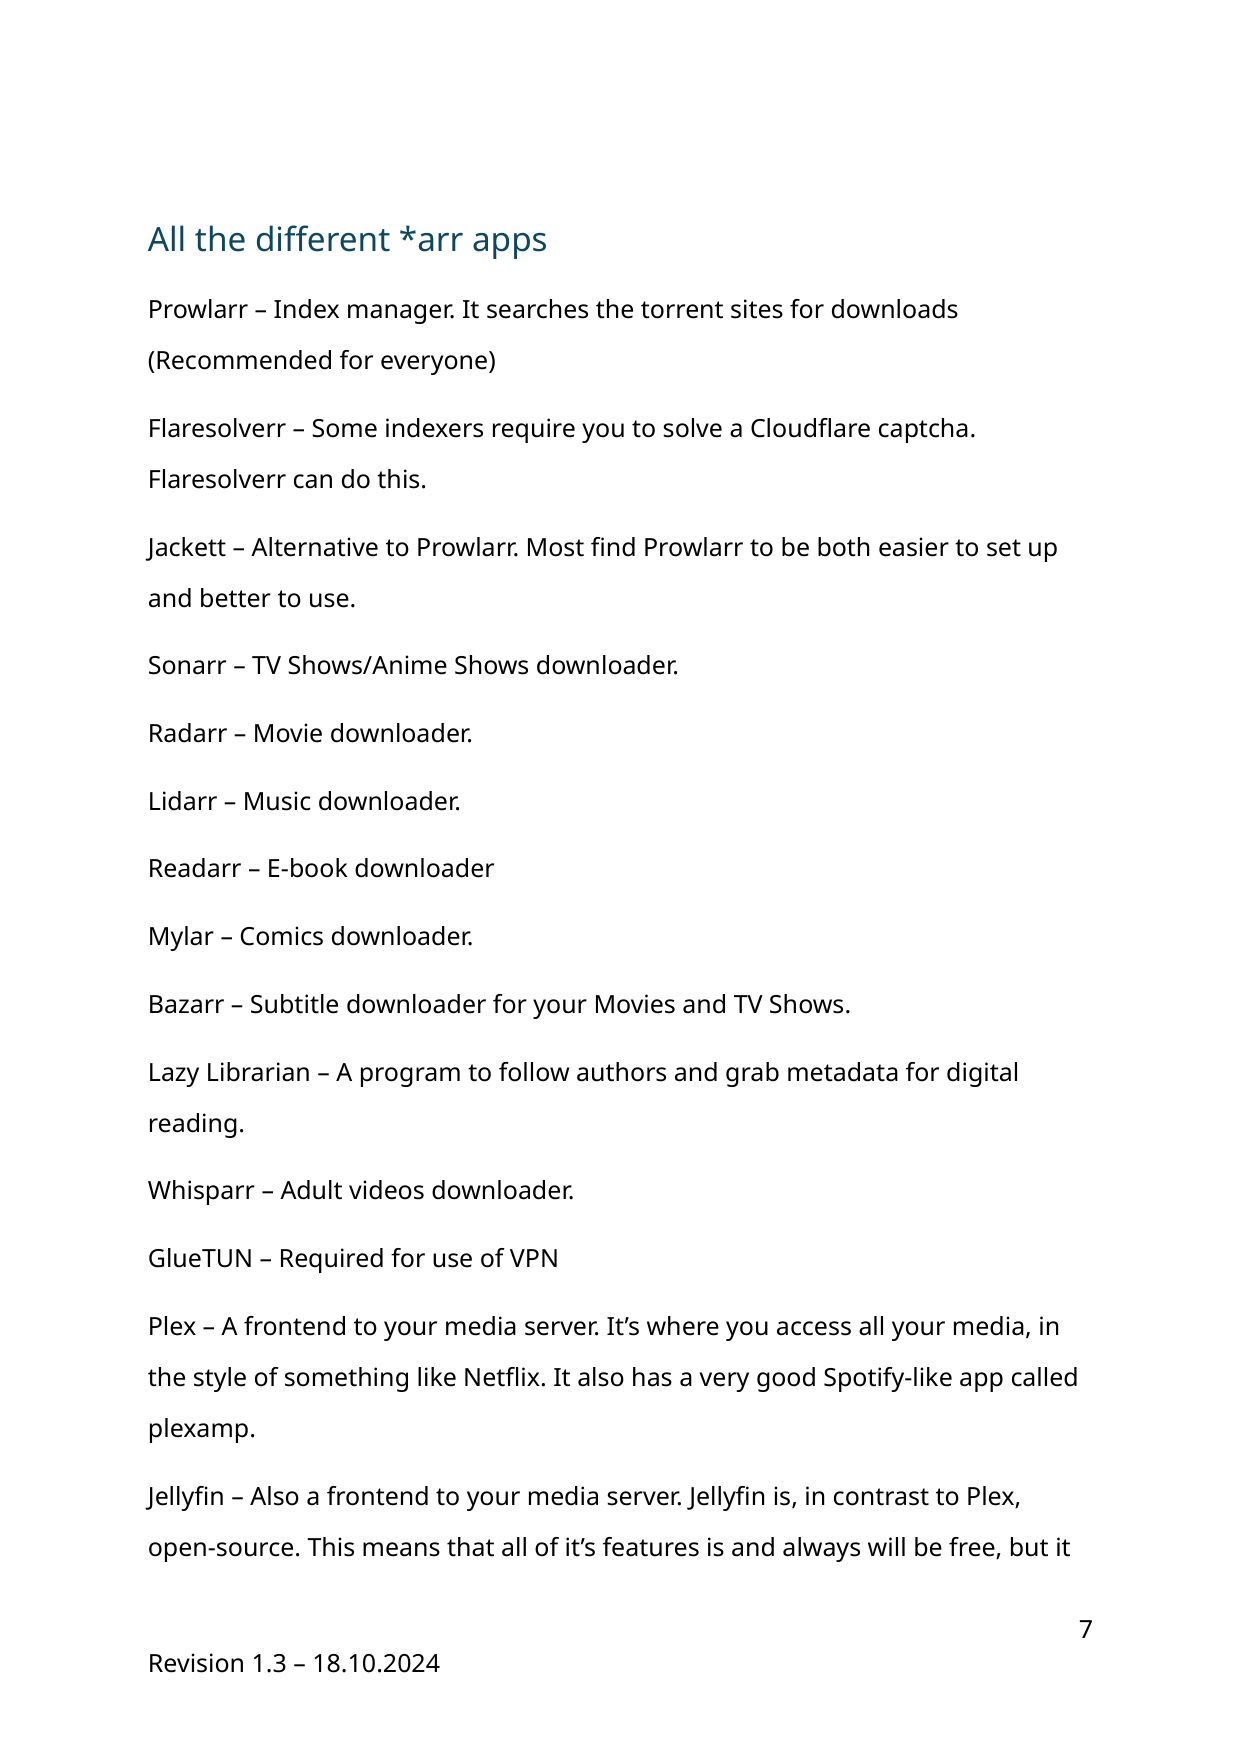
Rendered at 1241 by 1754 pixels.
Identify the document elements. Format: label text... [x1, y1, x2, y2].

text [148, 1478, 1093, 1563]
text Plex – A frontend to your media server. It’s where you access all your media, in the style of something like Netflix. It also has a very good Spotify-like app called plexamp. [148, 1308, 1093, 1444]
text Flaresolverr – Some indexers require you to solve a Cloudflare captcha. Flaresolverr can do this. [148, 411, 1093, 496]
subtitle All the different *arr apps [148, 215, 1093, 261]
text Mylar – Comics downloader. [148, 919, 1093, 953]
text Lidarr – Music downloader. [148, 783, 1093, 817]
text Lazy Librarian – A program to follow authors and grab metadata for digital reading. [148, 1054, 1093, 1139]
text Readarr – E-book downloader [148, 851, 1093, 885]
text GlueTUN – Required for use of VPN [148, 1241, 1093, 1275]
text Sonarr – TV Shows/Anime Shows downloader. [148, 648, 1093, 682]
text Jackett – Alternative to Prowlarr. Most find Prowlarr to be both easier to set up and better to use. [148, 529, 1093, 614]
text Bazarr – Subtitle downloader for your Movies and TV Shows. [148, 987, 1093, 1021]
text Whisparr – Adult videos downloader. [148, 1173, 1093, 1207]
text Prowlarr – Index manager. It searches the torrent sites for downloads (Recommended for everyone) [148, 292, 1093, 377]
text Radarr – Movie downloader. [148, 716, 1093, 750]
